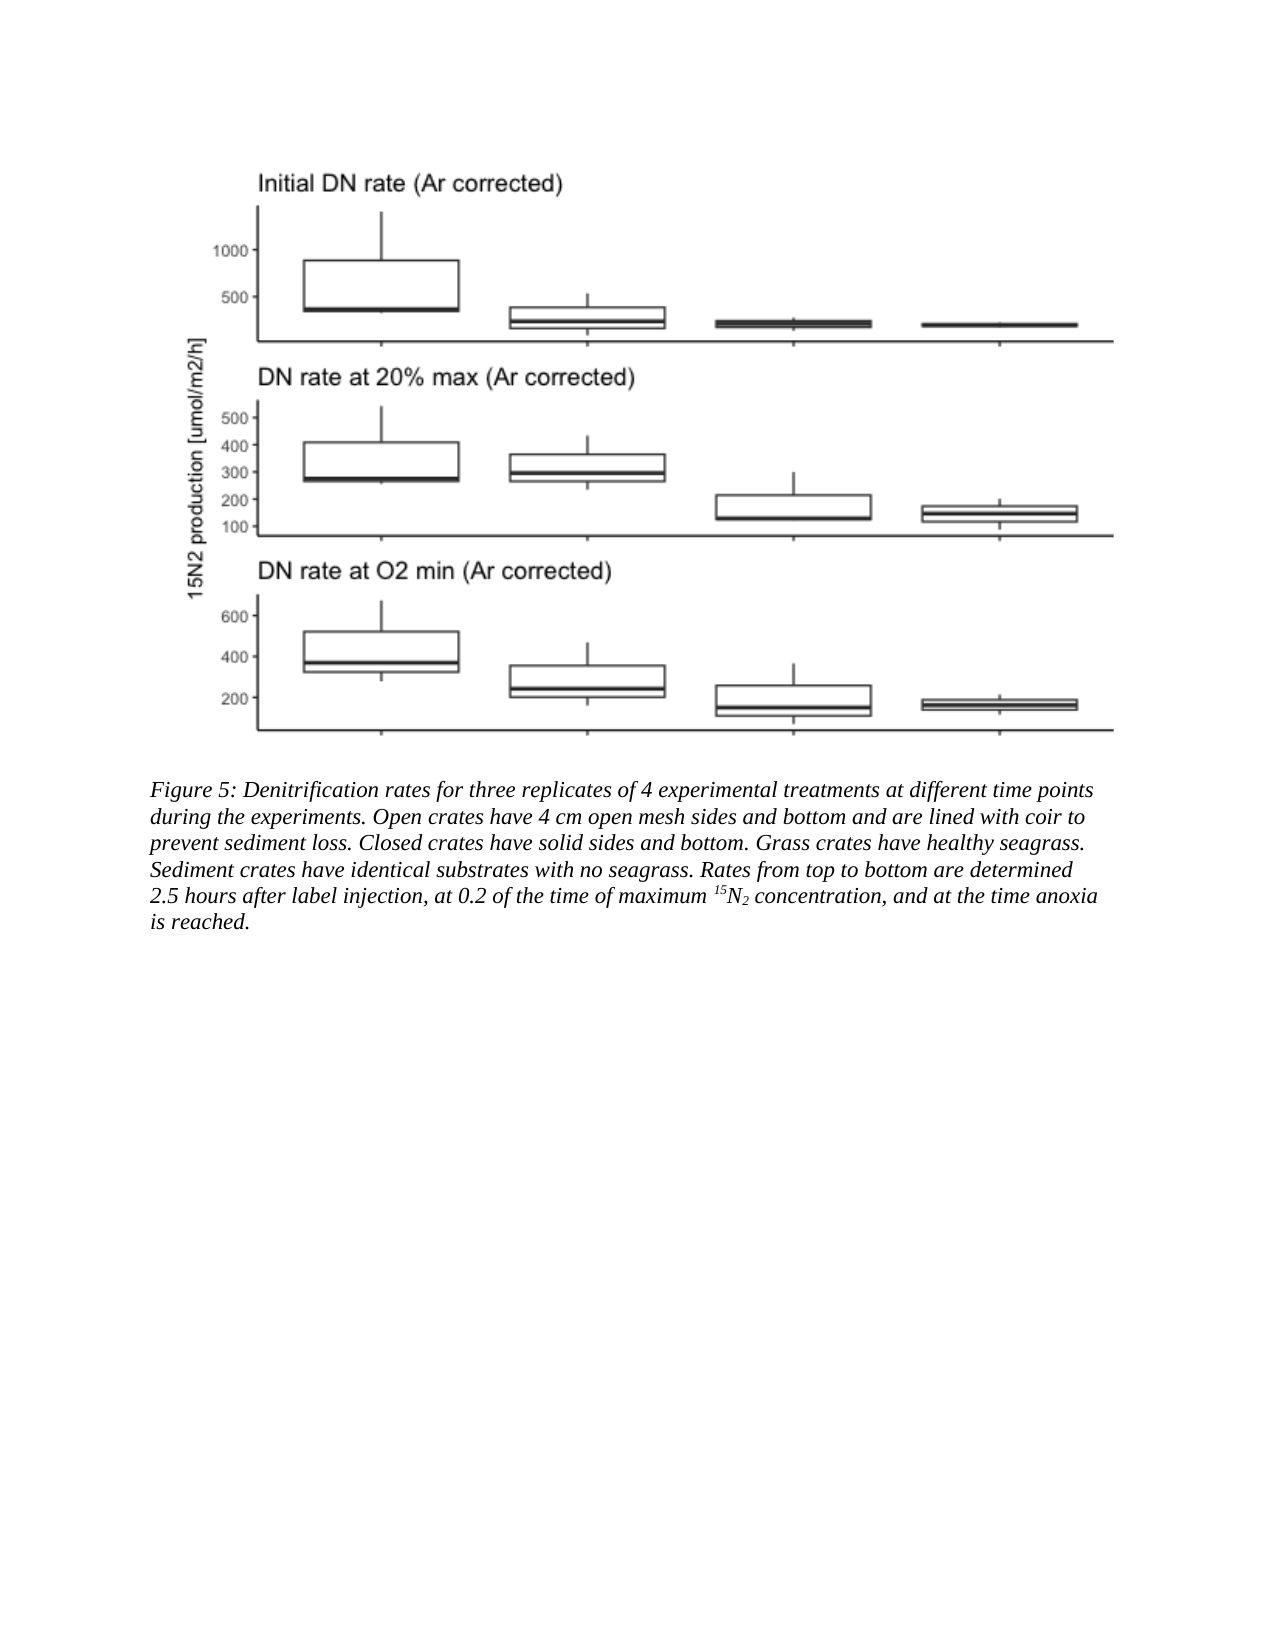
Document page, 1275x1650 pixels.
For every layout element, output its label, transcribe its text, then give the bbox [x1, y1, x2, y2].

table_header Figure 5: Denitrification rates for three replicates of 4 experimental treatments at different time points during the experiments. Open crates have 4 cm open mesh sides and bottom and are lined with coir to prevent sediment loss. Closed crates have solid sides and bottom. Grass crates have healthy seagrass. Sediment crates have identical substrates with no seagrass. Rates from top to bottom are determined 2.5 hours after label injection, at 0.2 of the time of maximum 15N2 concentration, and at the time anoxia is reached. [139, 150, 1114, 947]
picture [168, 153, 1114, 756]
